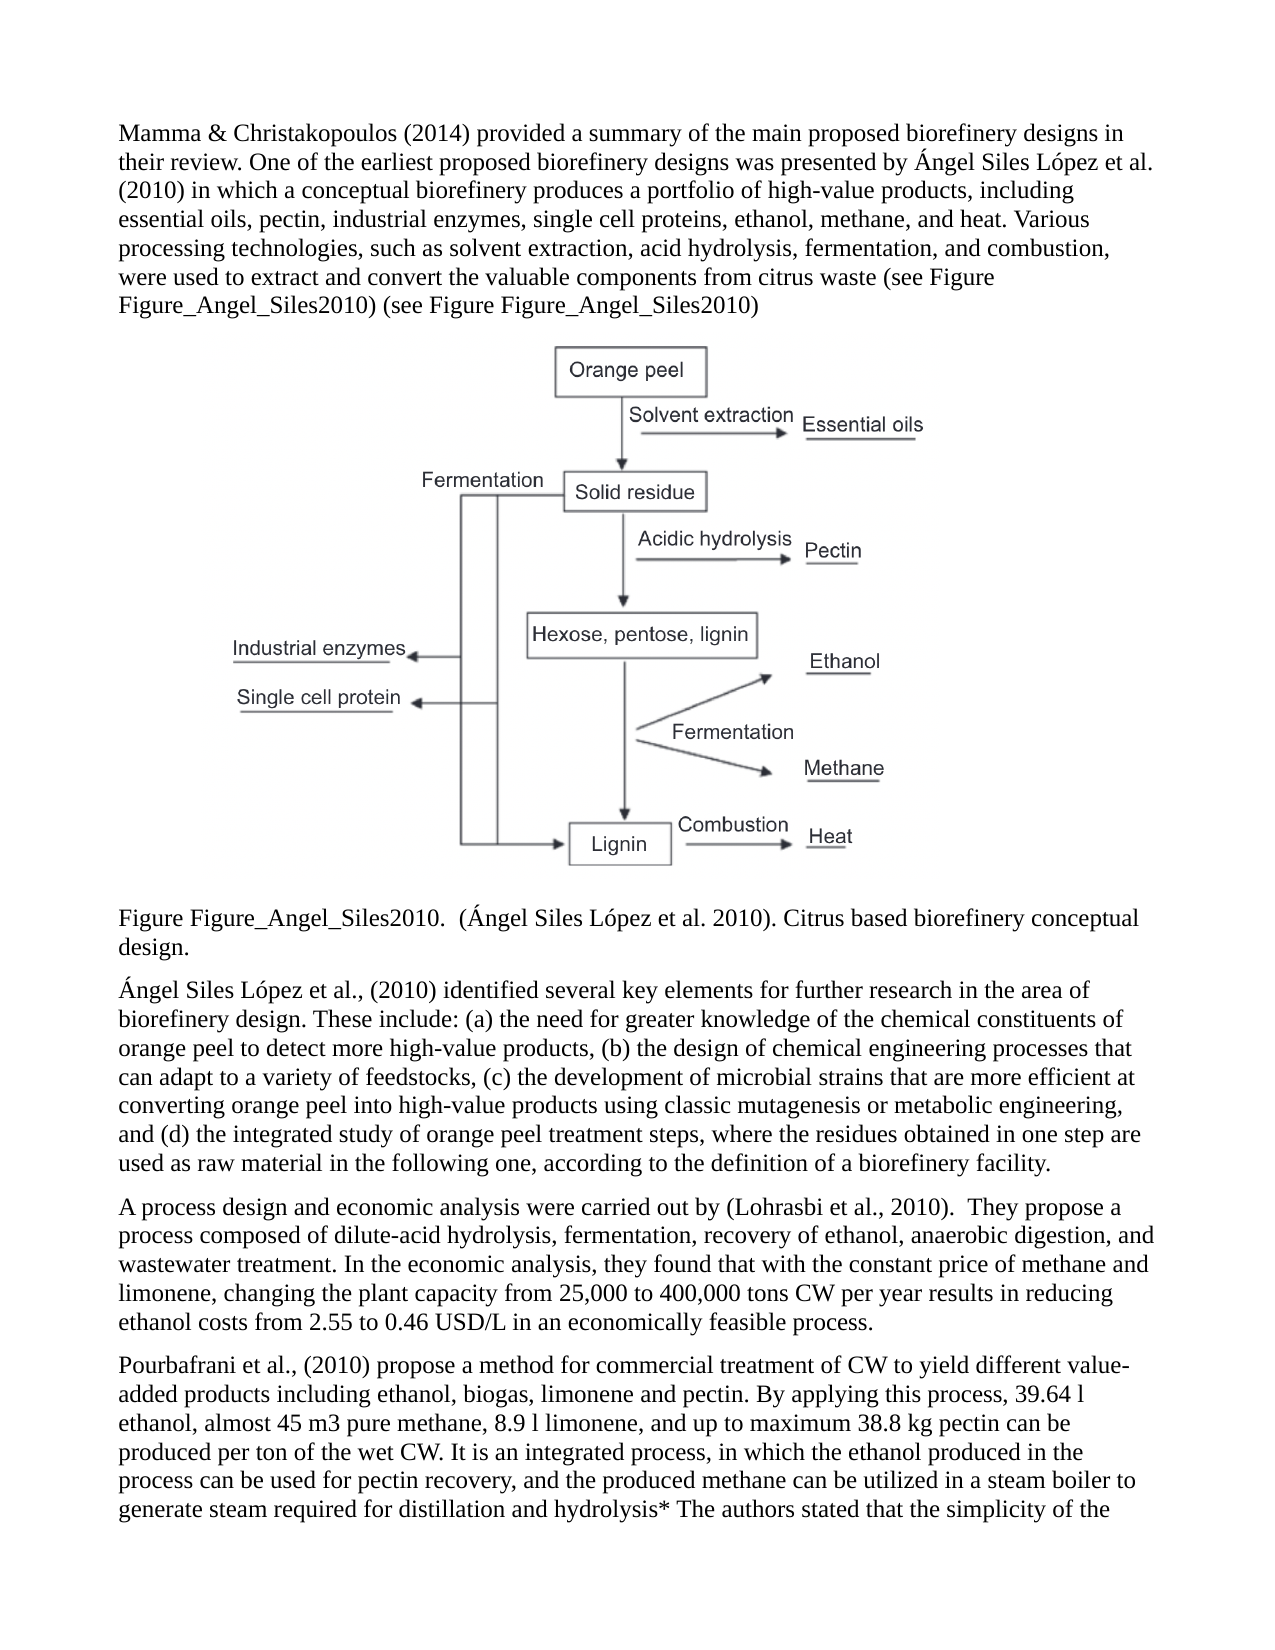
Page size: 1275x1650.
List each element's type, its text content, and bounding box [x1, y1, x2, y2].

text A process design and economic analysis were carried out by (Lohrasbi et al., 2010). They propose a process composed of dilute-acid hydrolysis, fermentation, recovery of ethanol, anaerobic digestion, and wastewater treatment. In the economic analysis, they found that with the constant price of methane and limonene, changing the plant capacity from 25,000 to 400,000 tons CW per year results in reducing ethanol costs from 2.55 to 0.46 USD/L in an economically feasible process. [118, 1192, 1157, 1336]
text Mamma & Christakopoulos (2014) provided a summary of the main proposed biorefinery designs in their review. One of the earliest proposed biorefinery designs was presented by Ángel Siles López et al. (2010) in which a conceptual biorefinery produces a portfolio of high-value products, including essential oils, pectin, industrial enzymes, single cell proteins, ethanol, methane, and heat. Various processing technologies, such as solvent extraction, acid hydrolysis, fermentation, and combustion, were used to extract and convert the valuable components from citrus waste (see Figure Figure_Angel_Siles2010) (see Figure Figure_Angel_Siles2010) [118, 118, 1157, 319]
picture [201, 332, 940, 879]
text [118, 1351, 1157, 1523]
text Figure Figure_Angel_Siles2010. (Ángel Siles López et al. 2010). Citrus based biorefinery conceptual design. [118, 903, 1157, 961]
text Ángel Siles López et al., (2010) identified several key elements for further research in the area of biorefinery design. These include: (a) the need for greater knowledge of the chemical constituents of orange peel to detect more high-value products, (b) the design of chemical engineering processes that can adapt to a variety of feedstocks, (c) the development of microbial strains that are more efficient at converting orange peel into high-value products using classic mutagenesis or metabolic engineering, and (d) the integrated study of orange peel treatment steps, where the residues obtained in one step are used as raw material in the following one, according to the definition of a biorefinery facility. [118, 976, 1157, 1177]
